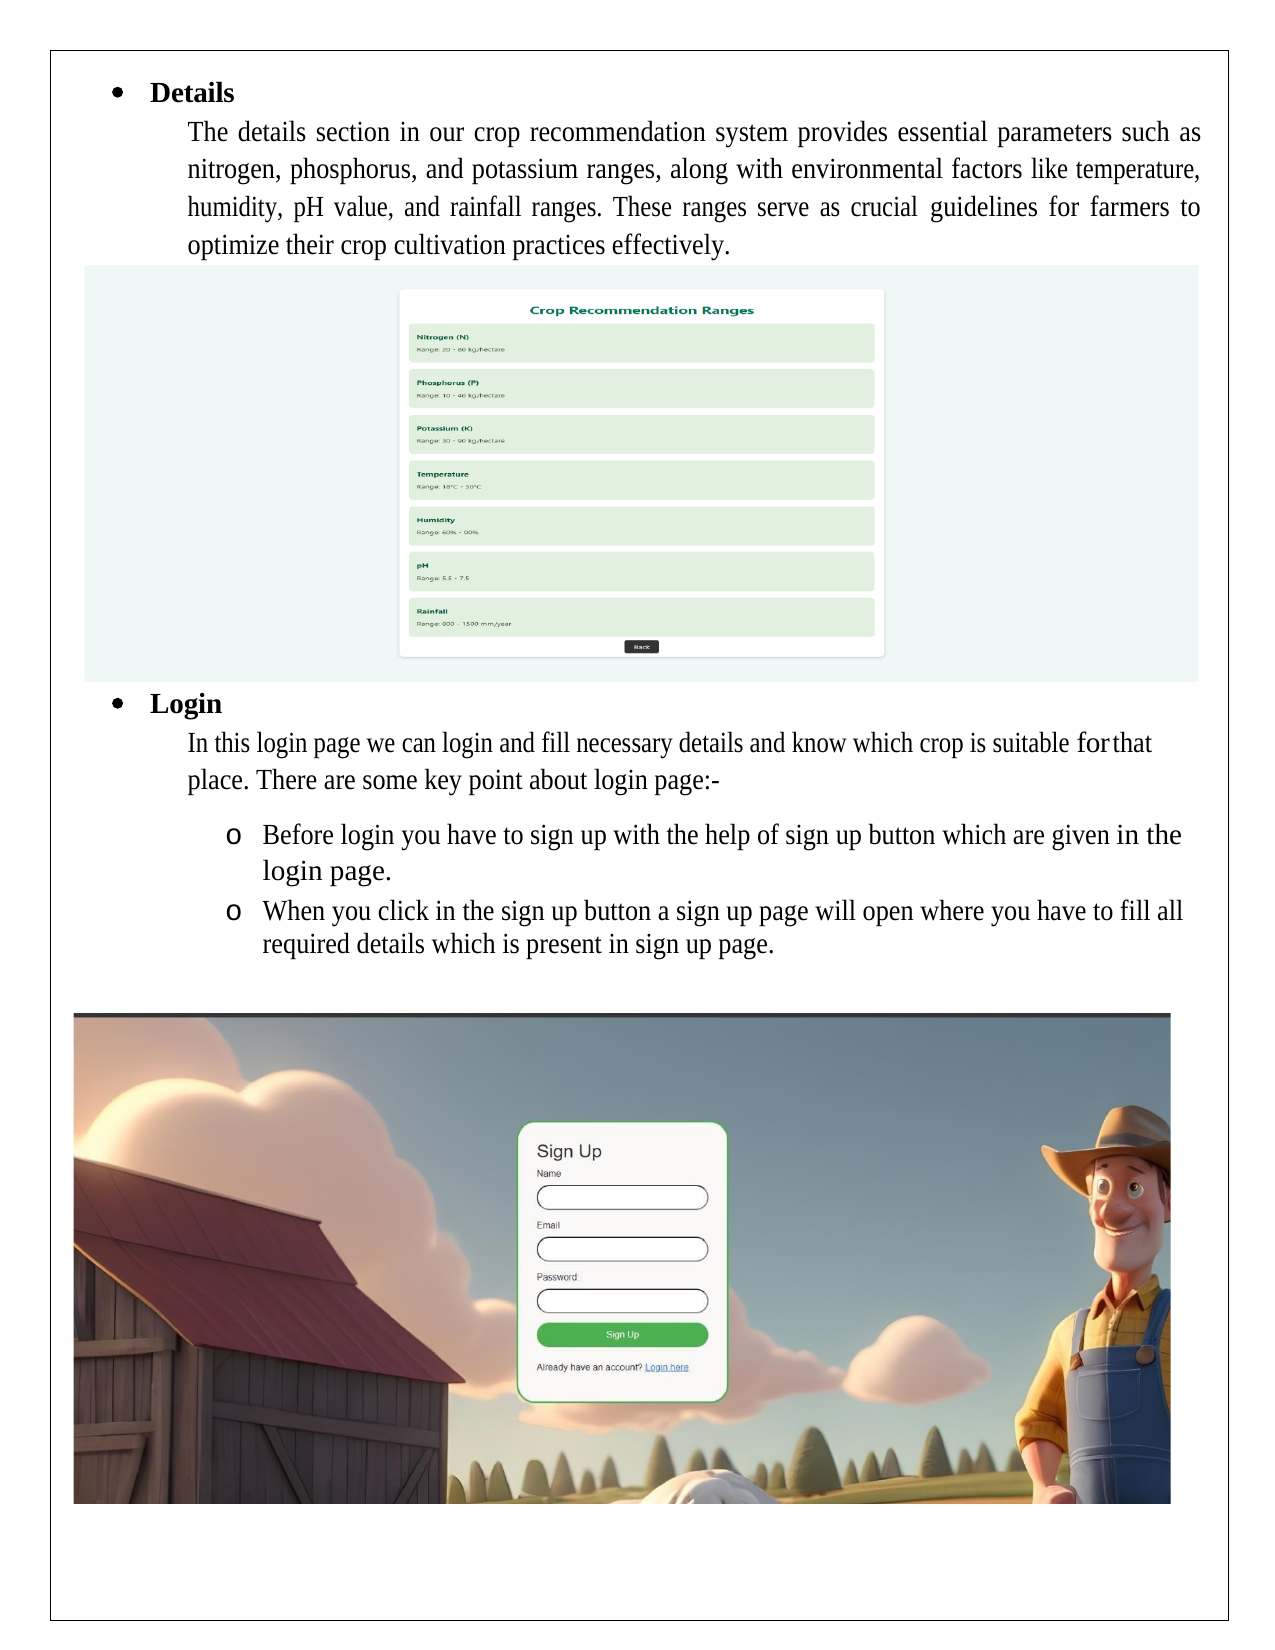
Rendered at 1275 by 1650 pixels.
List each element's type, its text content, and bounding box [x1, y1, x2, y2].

list Login [112, 686, 1228, 720]
picture [84, 265, 1199, 682]
text The details section in our crop recommendation system provides essential parameters such as nitrogen, phosphorus, and potassium ranges, along with environmental factors like temperature, humidity, pH value, and rainfall ranges. These ranges serve as crucial guidelines for farmers to optimize their crop cultivation practices effectively. [187, 114, 1201, 261]
text In this login page we can login and fill necessary details and know which crop is suitable for that place. There are some key point about login page:- [187, 725, 1195, 796]
picture [73, 1013, 1171, 1504]
list Before login you have to sign up with the help of sign up button which are given in the login page. [225, 817, 1195, 887]
list When you click in the sign up button a sign up page will open where you have to fill all required details which is present in sign up page. [225, 892, 1195, 960]
list Details [112, 75, 1228, 109]
